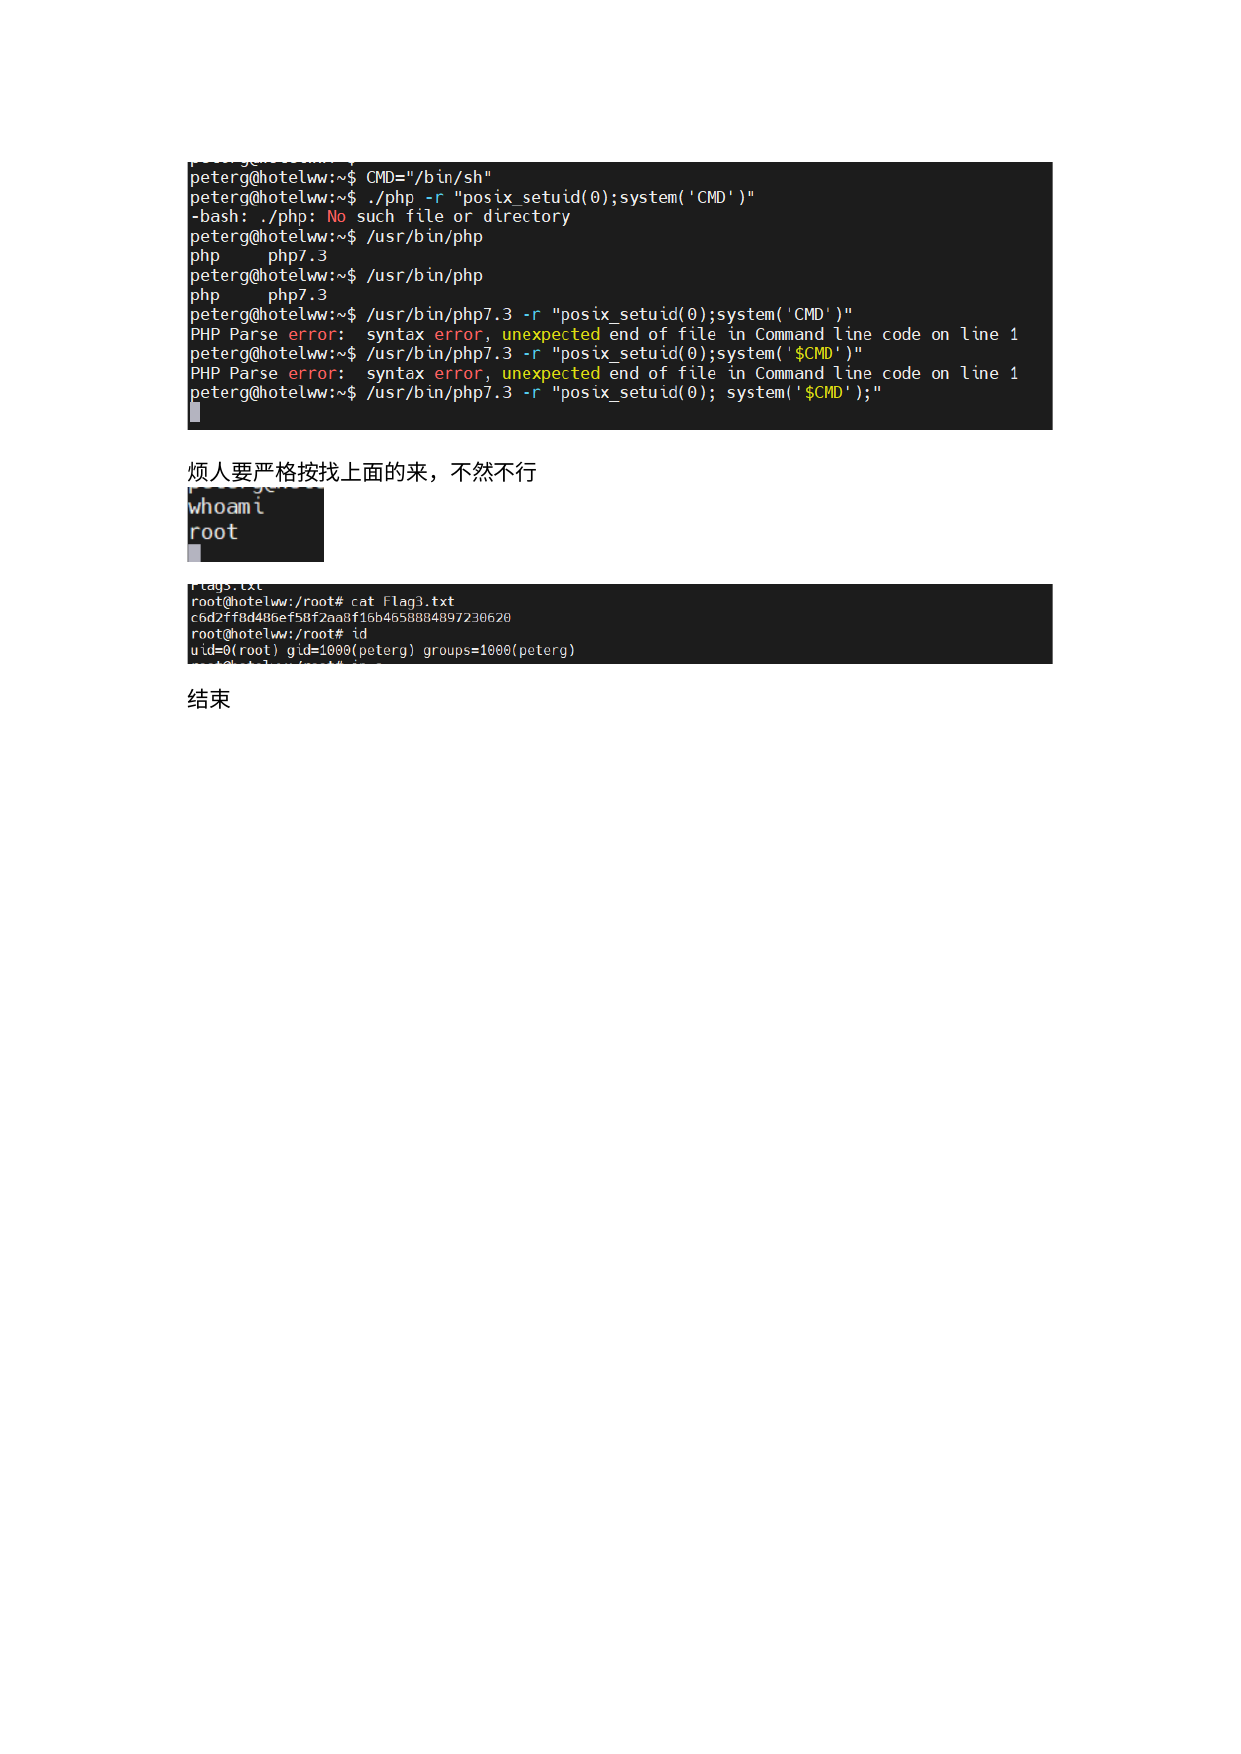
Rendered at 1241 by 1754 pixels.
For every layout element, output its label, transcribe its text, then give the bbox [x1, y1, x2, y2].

picture [187, 584, 1053, 664]
text 烦人要严格按找上面的来，不然不行 [187, 454, 1053, 487]
picture [187, 162, 1053, 430]
picture [187, 487, 324, 562]
text 结束 [187, 682, 1053, 714]
